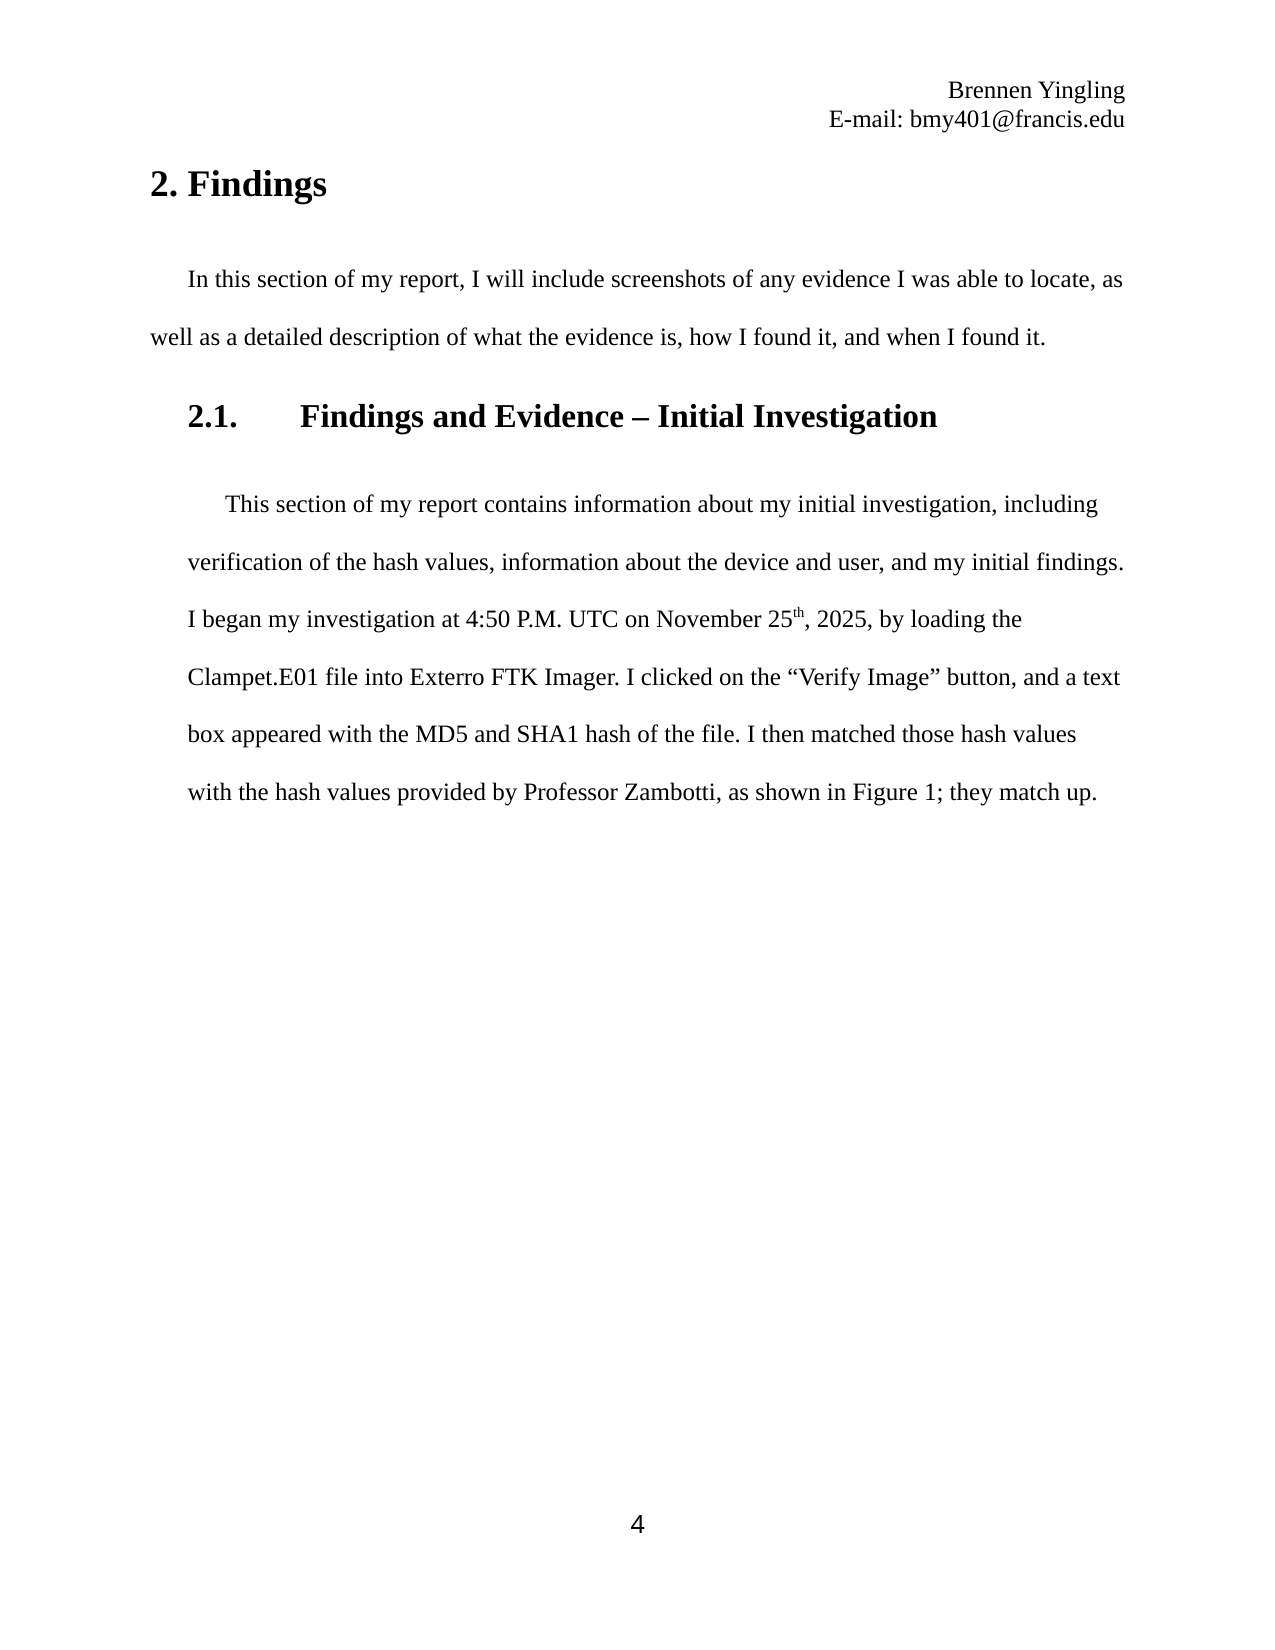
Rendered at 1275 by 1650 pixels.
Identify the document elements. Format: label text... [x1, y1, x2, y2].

list Findings and Evidence – Initial Investigation [187, 396, 1125, 434]
text In this section of my report, I will include screenshots of any evidence I was able to locate, as well as a detailed description of what the evidence is, how I found it, and when I found it. [150, 264, 1125, 350]
list Findings [150, 161, 1125, 204]
text This section of my report contains information about my initial investigation, including verification of the hash values, information about the device and user, and my initial findings. I began my investigation at 4:50 P.M. UTC on November 25th, 2025, by loading the Clampet.E01 file into Exterro FTK Imager. I clicked on the “Verify Image” button, and a text box appeared with the MD5 and SHA1 hash of the file. I then matched those hash values with the hash values provided by Professor Zambotti, as shown in Figure 1; they match up. [187, 489, 1125, 805]
